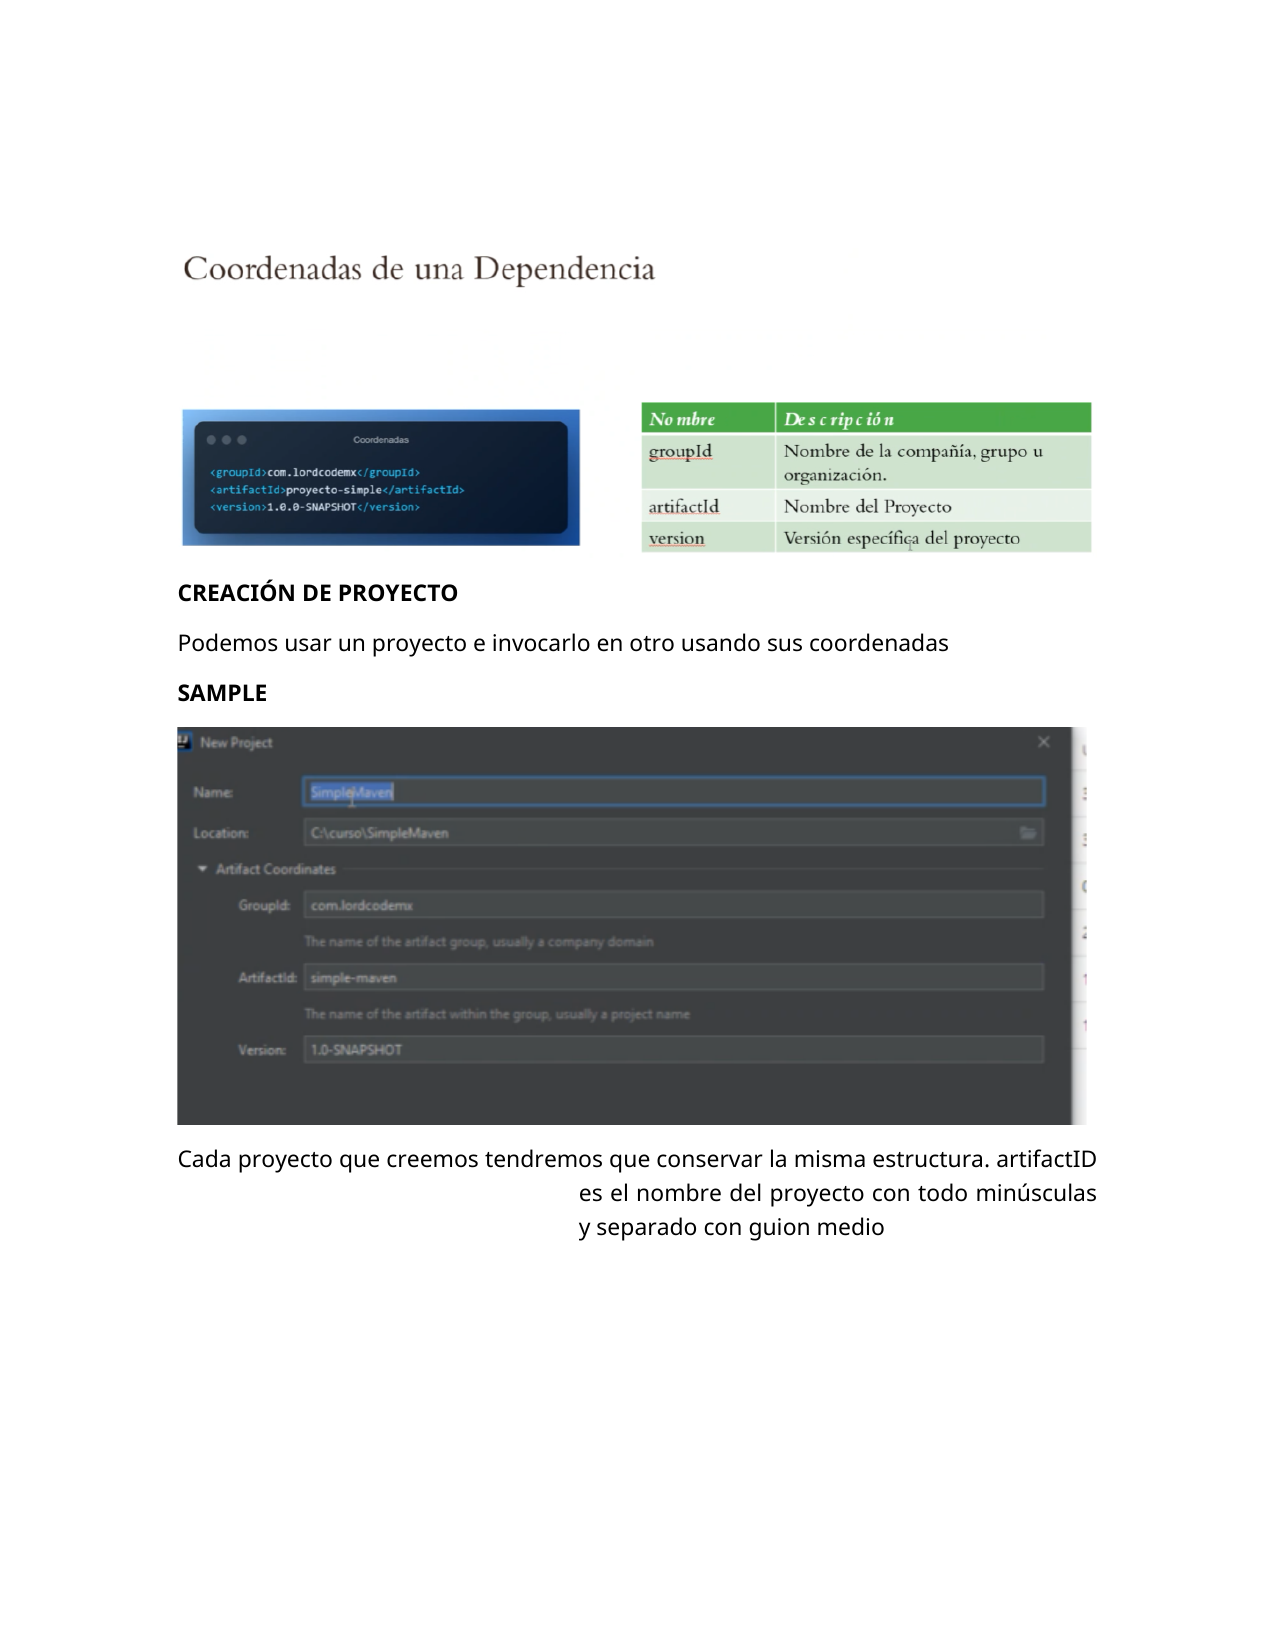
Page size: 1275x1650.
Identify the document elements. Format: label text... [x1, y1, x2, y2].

text Podemos usar un proyecto e invocarlo en otro usando sus coordenadas [177, 627, 1098, 658]
picture [177, 248, 1098, 558]
picture [177, 727, 1087, 1125]
text SAMPLE [177, 677, 1098, 708]
text Cada proyecto que creemos tendremos que conservar la misma estructura. artifactID es el nombre del proyecto con todo minúsculas y separado con guion medio [177, 1143, 1098, 1242]
text CREACIÓN DE PROYECTO [177, 576, 1098, 608]
